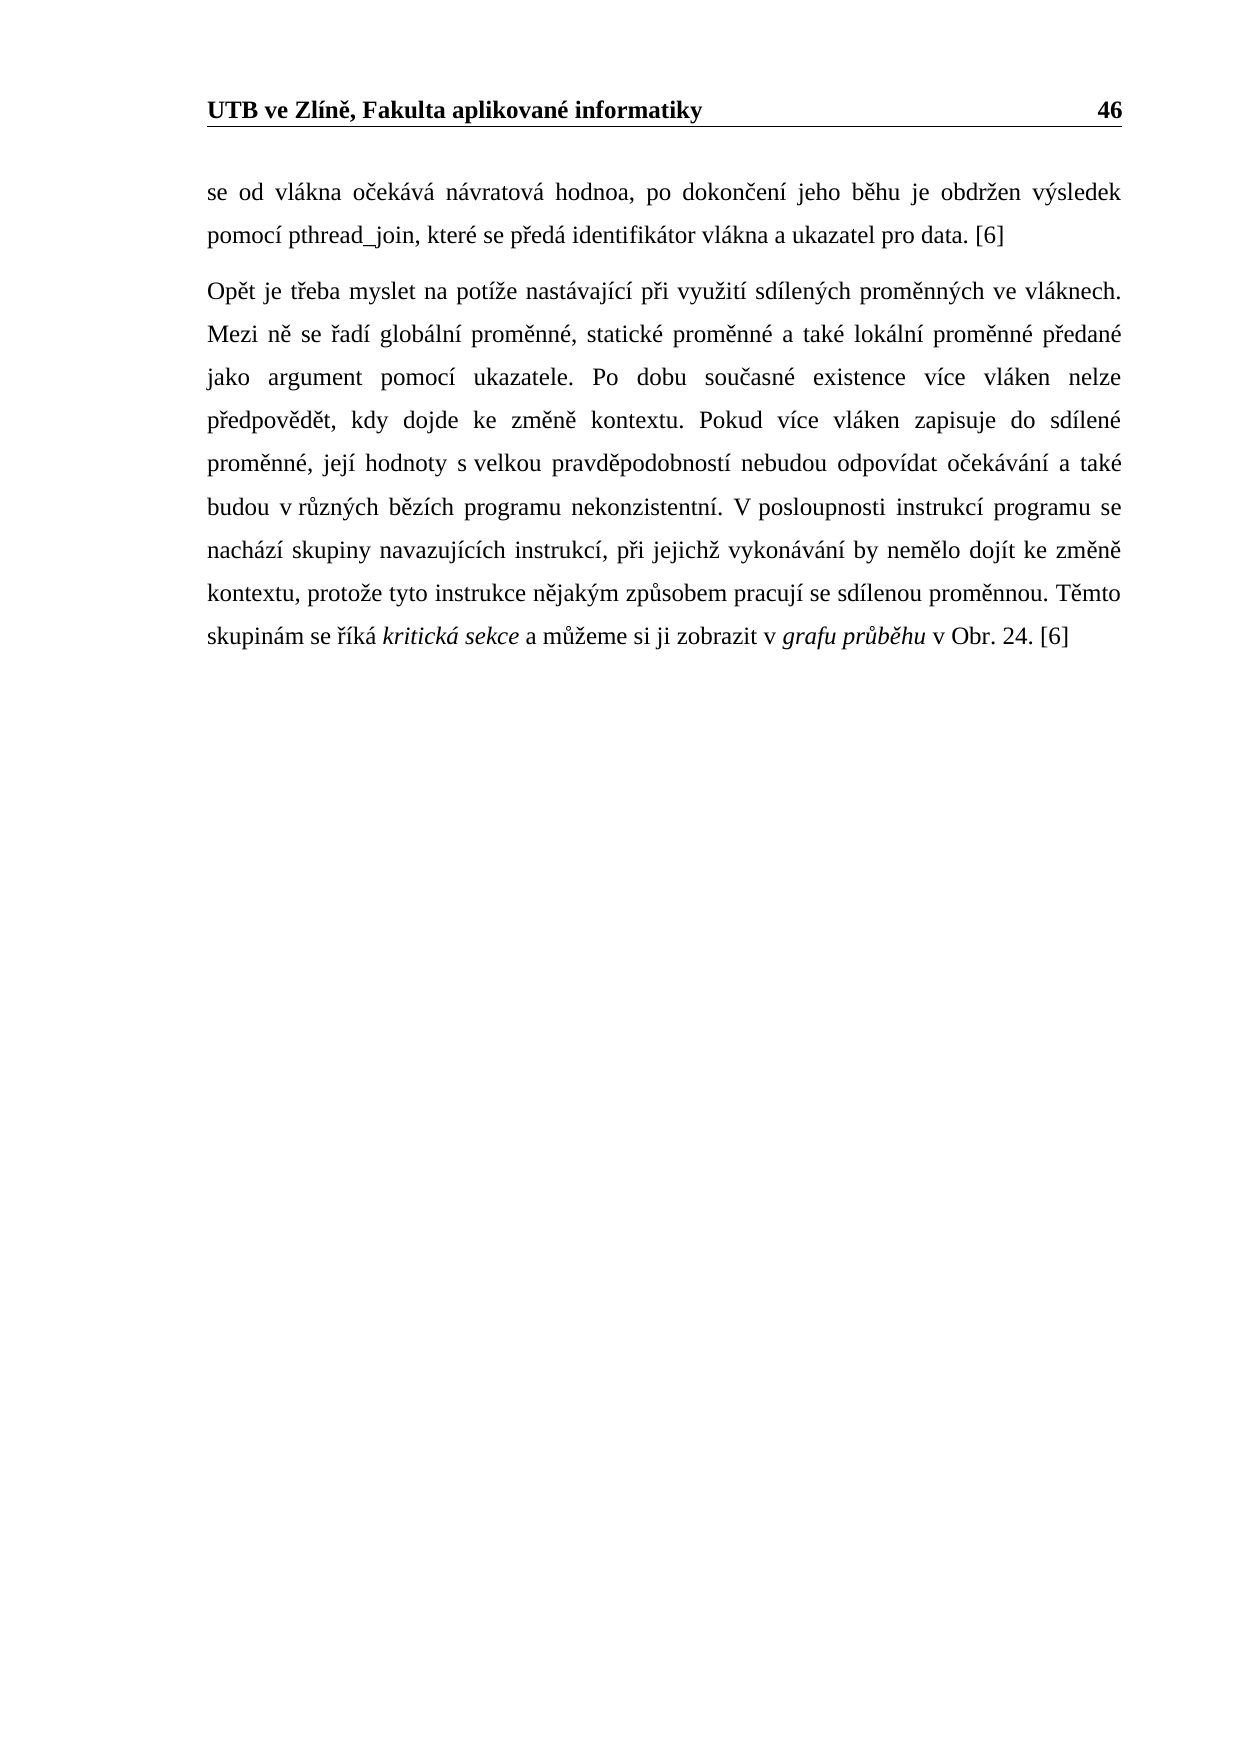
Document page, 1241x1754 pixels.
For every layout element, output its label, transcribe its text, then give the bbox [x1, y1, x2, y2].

text Opět je třeba myslet na potíže nastávající při využití sdílených proměnných ve vláknech. Mezi ně se řadí globální proměnné, statické proměnné a také lokální proměnné předané jako argument pomocí ukazatele. Po dobu současné existence více vláken nelze předpovědět, kdy dojde ke změně kontextu. Pokud více vláken zapisuje do sdílené proměnné, její hodnoty s velkou pravděpodobností nebudou odpovídat očekávání a také budou v různých bězích programu nekonzistentní. V posloupnosti instrukcí programu se nachází skupiny navazujících instrukcí, při jejichž vykonávání by nemělo dojít ke změně kontextu, protože tyto instrukce nějakým způsobem pracují se sdílenou proměnnou. Těmto skupinám se říká kritická sekce a můžeme si ji zobrazit v grafu průběhu v Obr. 24. [6] [207, 276, 1122, 650]
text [207, 177, 1122, 249]
